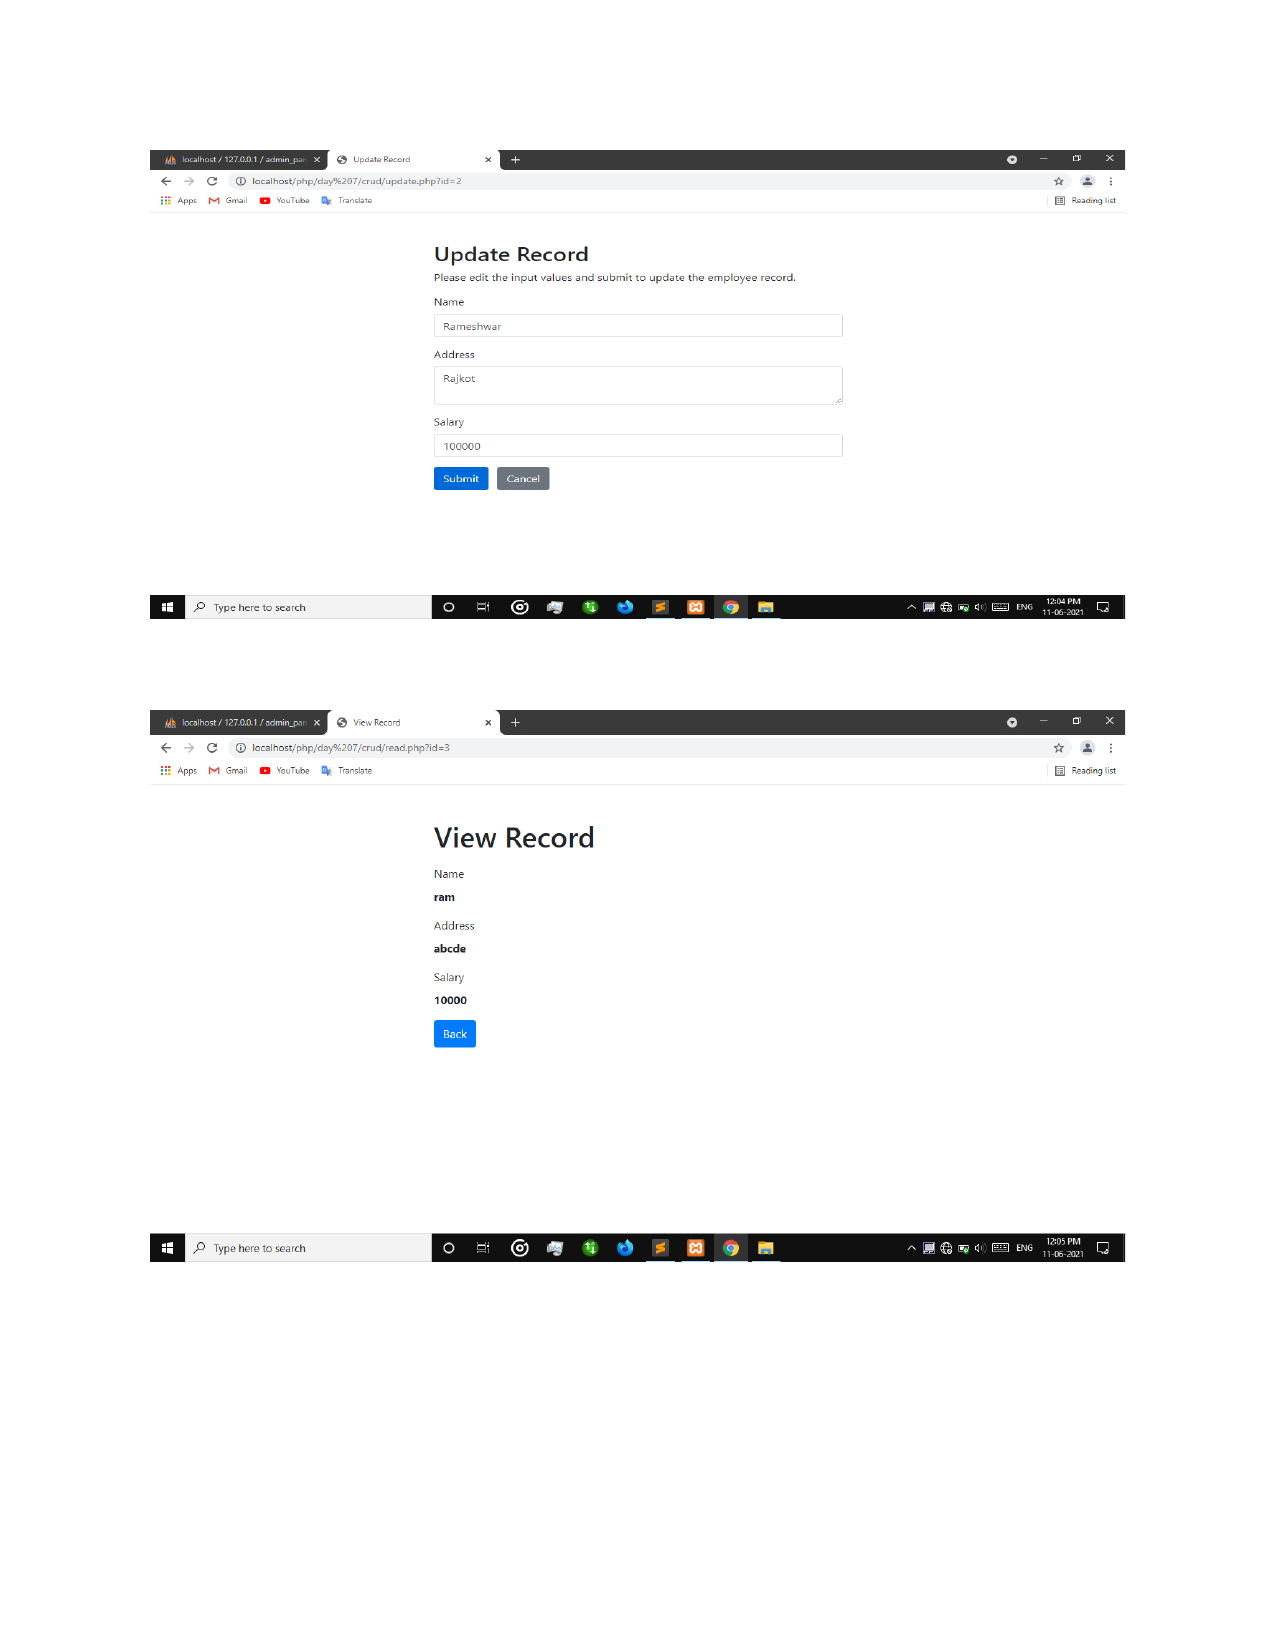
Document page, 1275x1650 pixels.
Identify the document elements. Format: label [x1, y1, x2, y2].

picture [150, 710, 1125, 1262]
picture [150, 150, 1125, 619]
